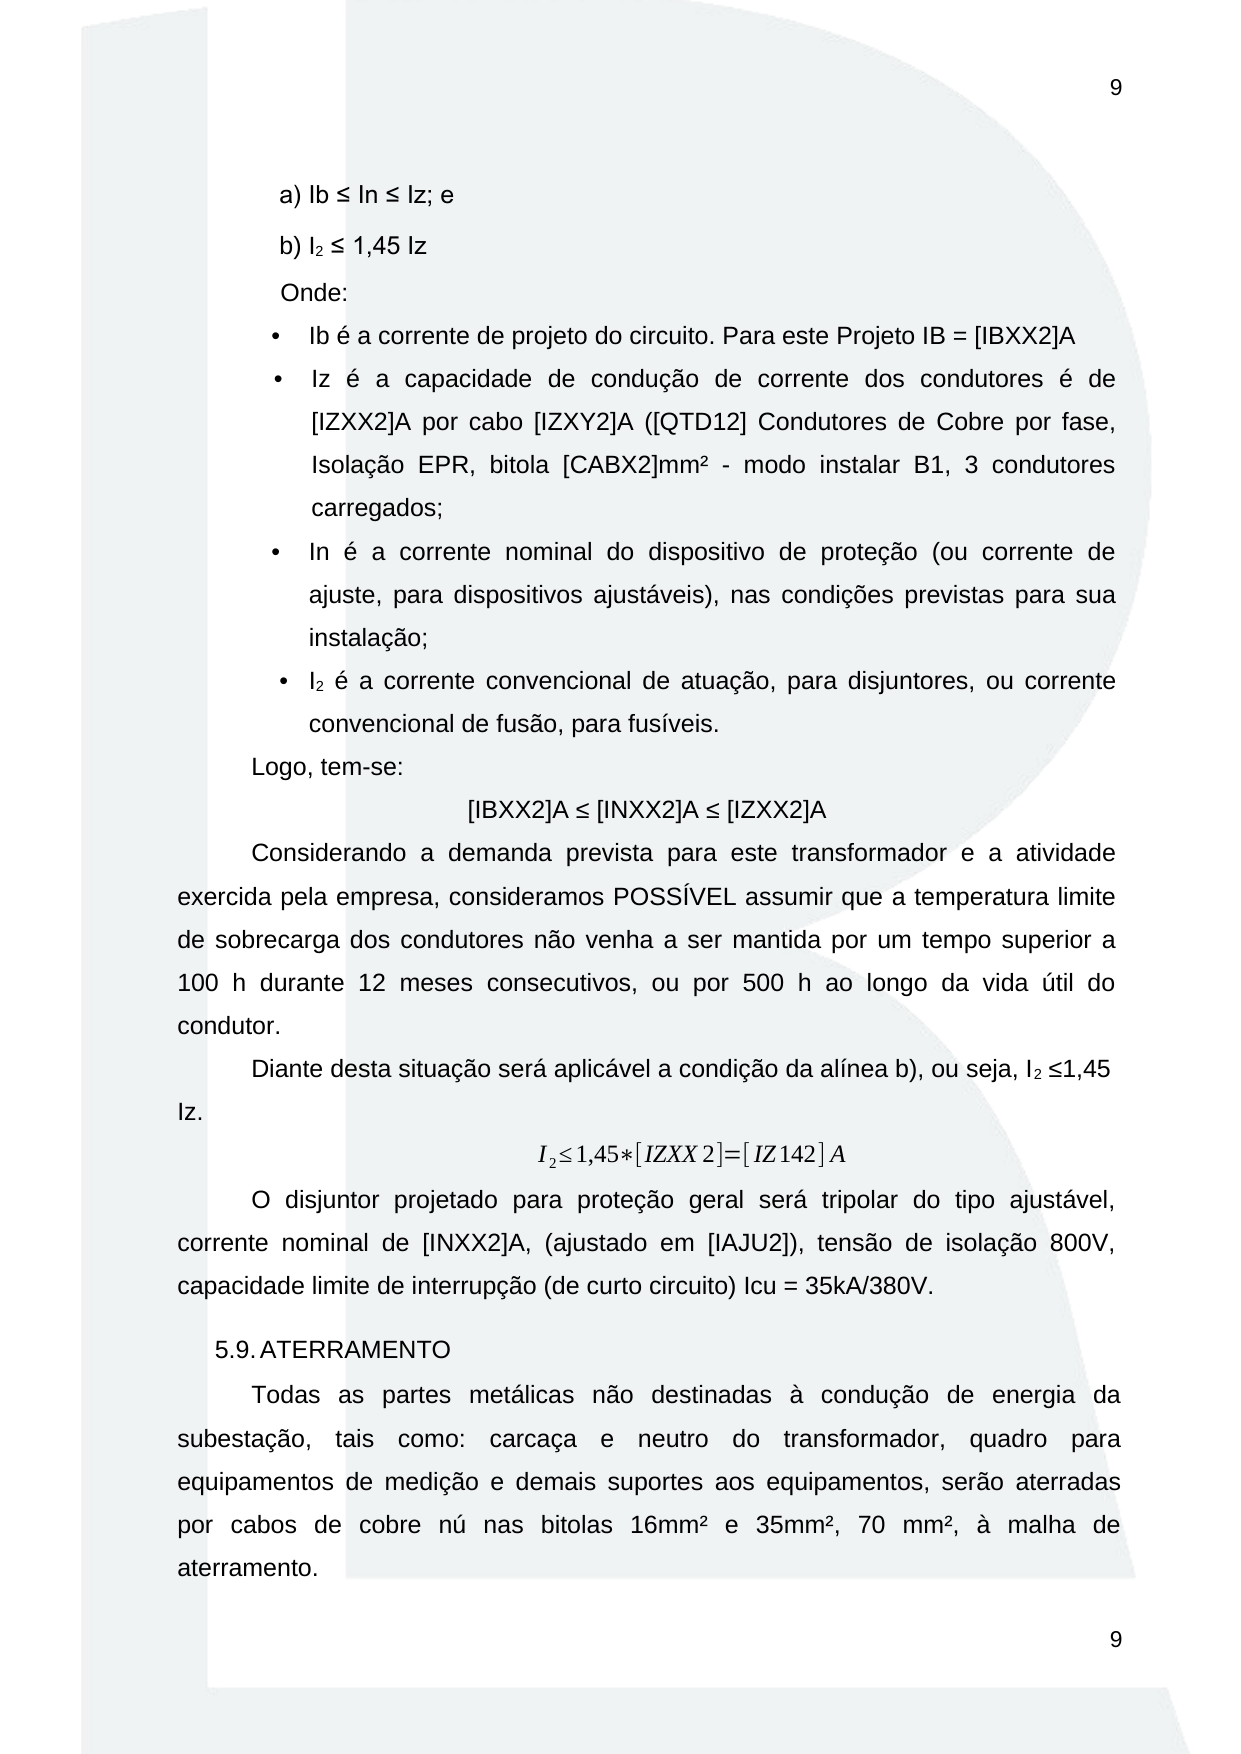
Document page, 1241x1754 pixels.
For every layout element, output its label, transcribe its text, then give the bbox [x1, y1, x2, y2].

text Diante desta situação será aplicável a condição da alínea b), ou seja, I2 [177, 1054, 1117, 1126]
text O disjuntor projetado para proteção geral será tripolar do tipo ajustável, corrente nominal de [INXX2]A, (ajustado em [IAJU2]), tensão de isolação 800V, capacidade limite de interrupção (de curto circuito) Icu = 35kA/380V. [177, 1185, 1117, 1300]
list Iz é a capacidade de condução de corrente dos condutores é de [IZXX2]A por cabo [IZXY2]A ([QTD12] Condutores de Cobre por fase, Isolação EPR, bitola [CABX2]mm² - modo instalar B1, 3 condutores carregados; [274, 364, 1117, 522]
text [IBXX2]A ≤ [INXX2]A ≤ [IZXX2]A [177, 795, 1117, 824]
subtitle ATERRAMENTO [214, 1335, 1122, 1364]
text Considerando a demanda prevista para este transformador e a atividade exercida pela empresa, consideramos POSSÍVEL assumir que a temperatura limite de sobrecarga dos condutores não venha a ser mantida por um tempo superior a 100 h durante 12 meses consecutivos, ou por 500 h ao longo da vida útil do condutor. [177, 838, 1117, 1039]
list In é a corrente nominal do dispositivo de proteção (ou corrente de ajuste, para dispositivos ajustáveis), nas condições previstas para sua instalação; [271, 536, 1117, 651]
list I2 é a corrente convencional de atuação, para disjuntores, ou corrente convencional de fusão, para fusíveis. [279, 666, 1117, 738]
text Logo, tem-se: [177, 752, 1117, 781]
text Onde: [280, 278, 1117, 306]
list Ib é a corrente de projeto do circuito. Para este Projeto IB = [IBXX2]A [271, 321, 1117, 349]
text b) I2 [205, 227, 1117, 261]
text Todas as partes metálicas não destinadas à condução de energia da subestação, tais como: carcaça e neutro do transformador, quadro para equipamentos de medição e demais suportes aos equipamentos, serão aterradas por cabos de cobre nú nas bitolas 16mm² e 35mm², 70 mm², à malha de aterramento. [177, 1380, 1122, 1582]
